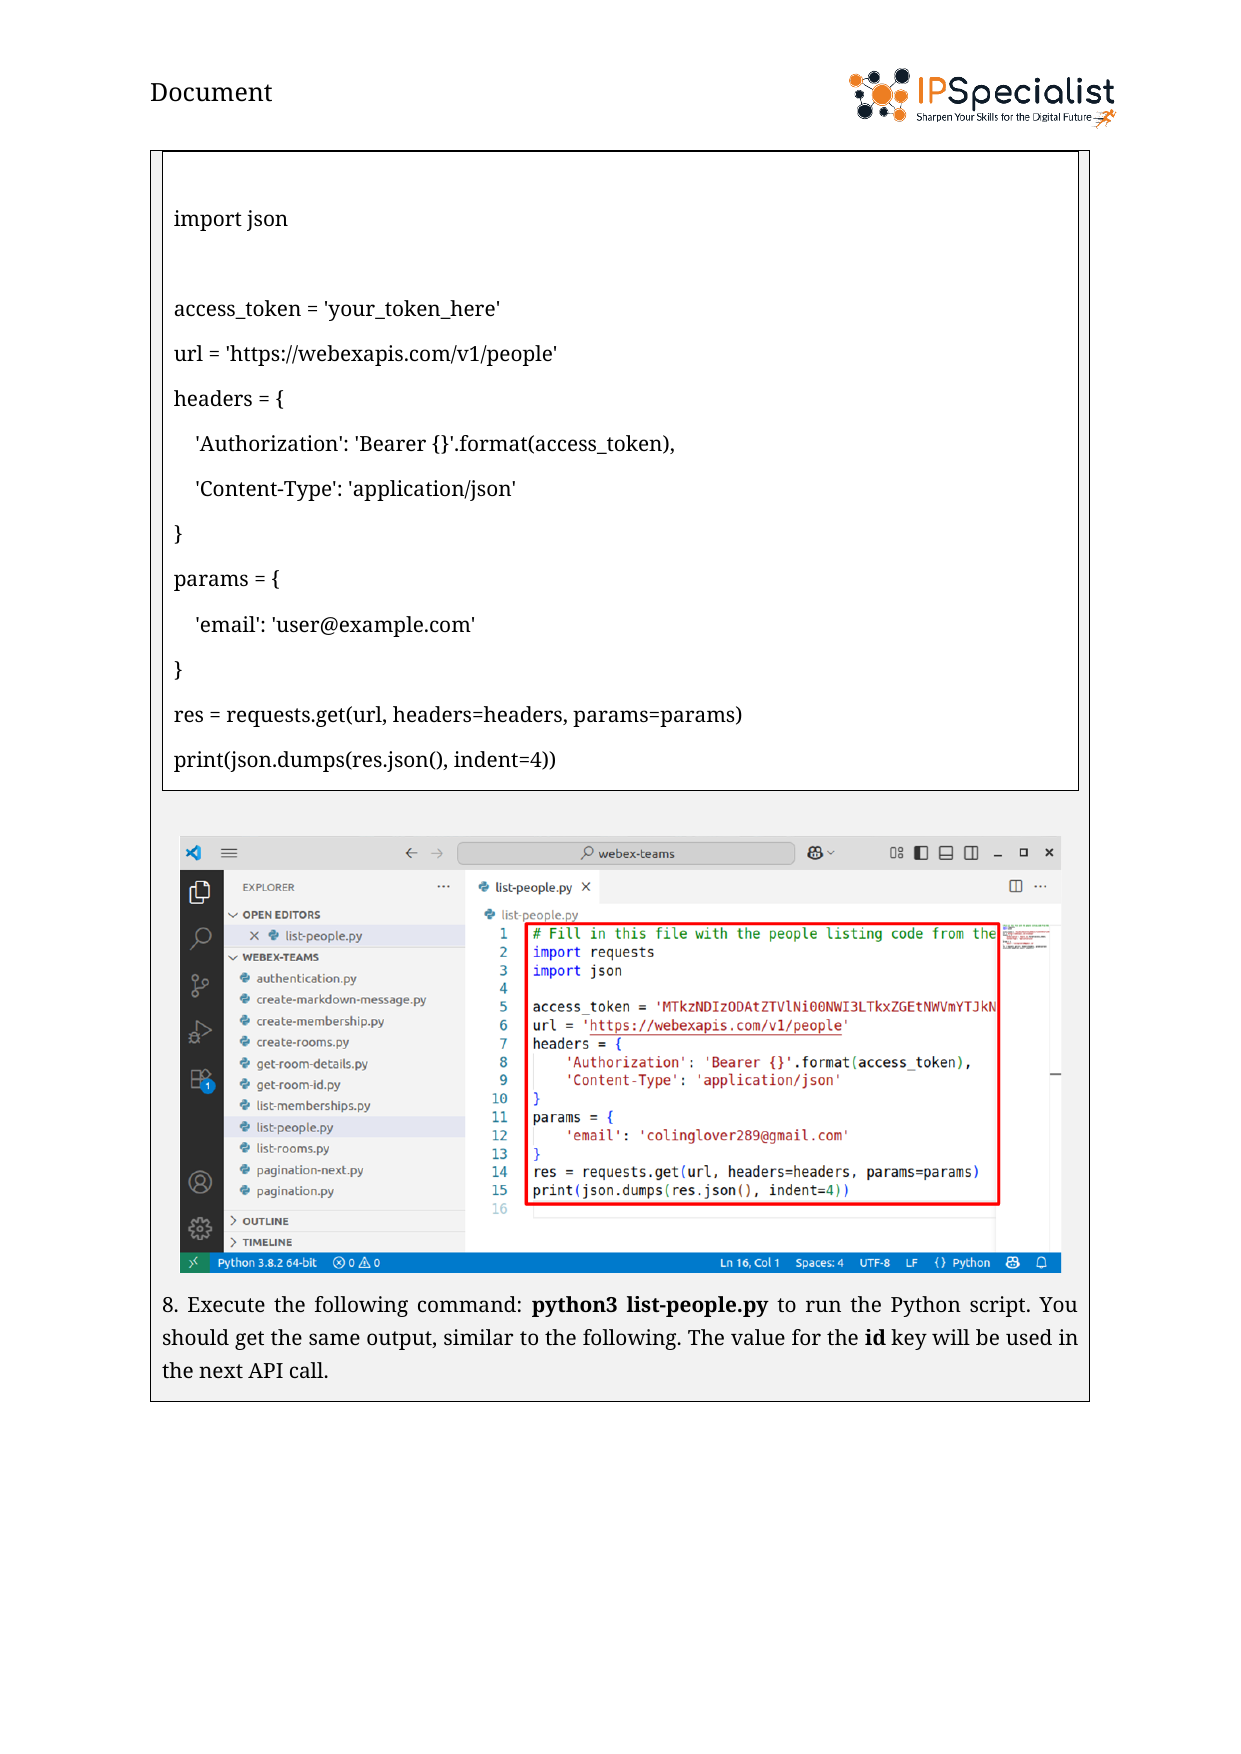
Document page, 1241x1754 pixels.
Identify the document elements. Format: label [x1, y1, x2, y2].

picture [843, 54, 1121, 136]
table_header [151, 151, 1089, 1401]
picture [179, 836, 1062, 1273]
